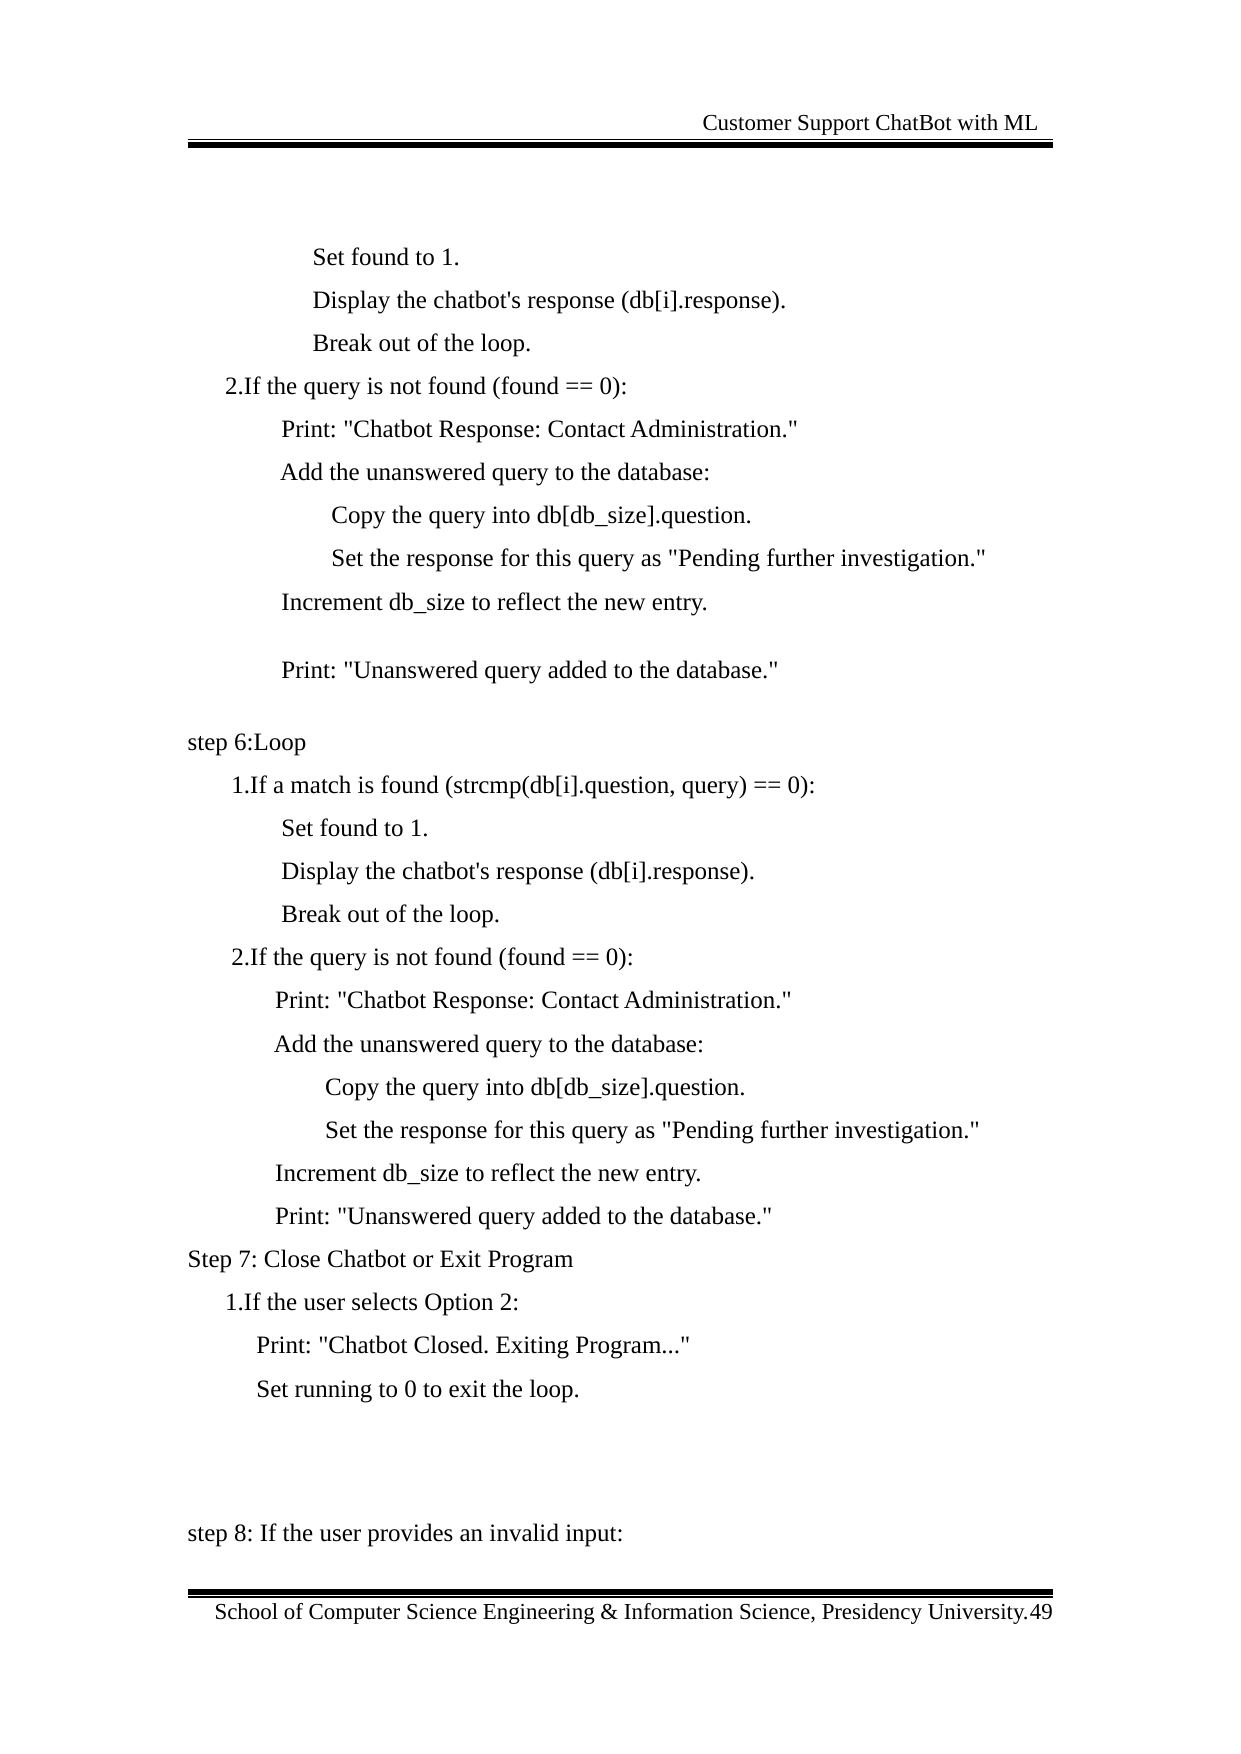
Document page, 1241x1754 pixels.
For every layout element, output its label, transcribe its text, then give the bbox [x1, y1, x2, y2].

text Copy the query into db[db_size].question. [187, 1072, 1053, 1101]
text Break out of the loop. [187, 328, 1053, 357]
text Set running to 0 to exit the loop. [187, 1374, 1053, 1402]
text Copy the query into db[db_size].question. [187, 500, 1053, 529]
text 2.If the query is not found (found == 0): [187, 371, 1053, 400]
text Set the response for this query as "Pending further investigation." [187, 543, 1053, 572]
text 1.If a match is found (strcmp(db[i].question, query) == 0): [187, 770, 1053, 799]
text Increment db_size to reflect the new entry. [187, 1158, 1053, 1187]
text Increment db_size to reflect the new entry. [187, 587, 1053, 615]
text Break out of the loop. [187, 899, 1053, 928]
text step 6:Loop [187, 727, 1053, 756]
text step 8: If the user provides an invalid input: [187, 1518, 1053, 1547]
text Print: "Chatbot Response: Contact Administration." [187, 986, 1053, 1014]
text 1.If the user selects Option 2: [187, 1287, 1053, 1316]
text Set the response for this query as "Pending further investigation." [187, 1115, 1053, 1144]
text Add the unanswered query to the database: [187, 1029, 1053, 1057]
text Print: "Chatbot Closed. Exiting Program..." [187, 1331, 1053, 1359]
text Add the unanswered query to the database: [187, 457, 1053, 486]
text Display the chatbot's response (db[i].response). [187, 856, 1053, 885]
text Display the chatbot's response (db[i].response). [187, 285, 1053, 313]
text Print: "Unanswered query added to the database." [187, 655, 1053, 683]
text Print: "Unanswered query added to the database." [187, 1201, 1053, 1230]
text Set found to 1. [187, 813, 1053, 842]
text Print: "Chatbot Response: Contact Administration." [187, 414, 1053, 443]
text 2.If the query is not found (found == 0): [187, 942, 1053, 971]
text Step 7: Close Chatbot or Exit Program [187, 1244, 1053, 1273]
text Set found to 1. [187, 242, 1053, 270]
